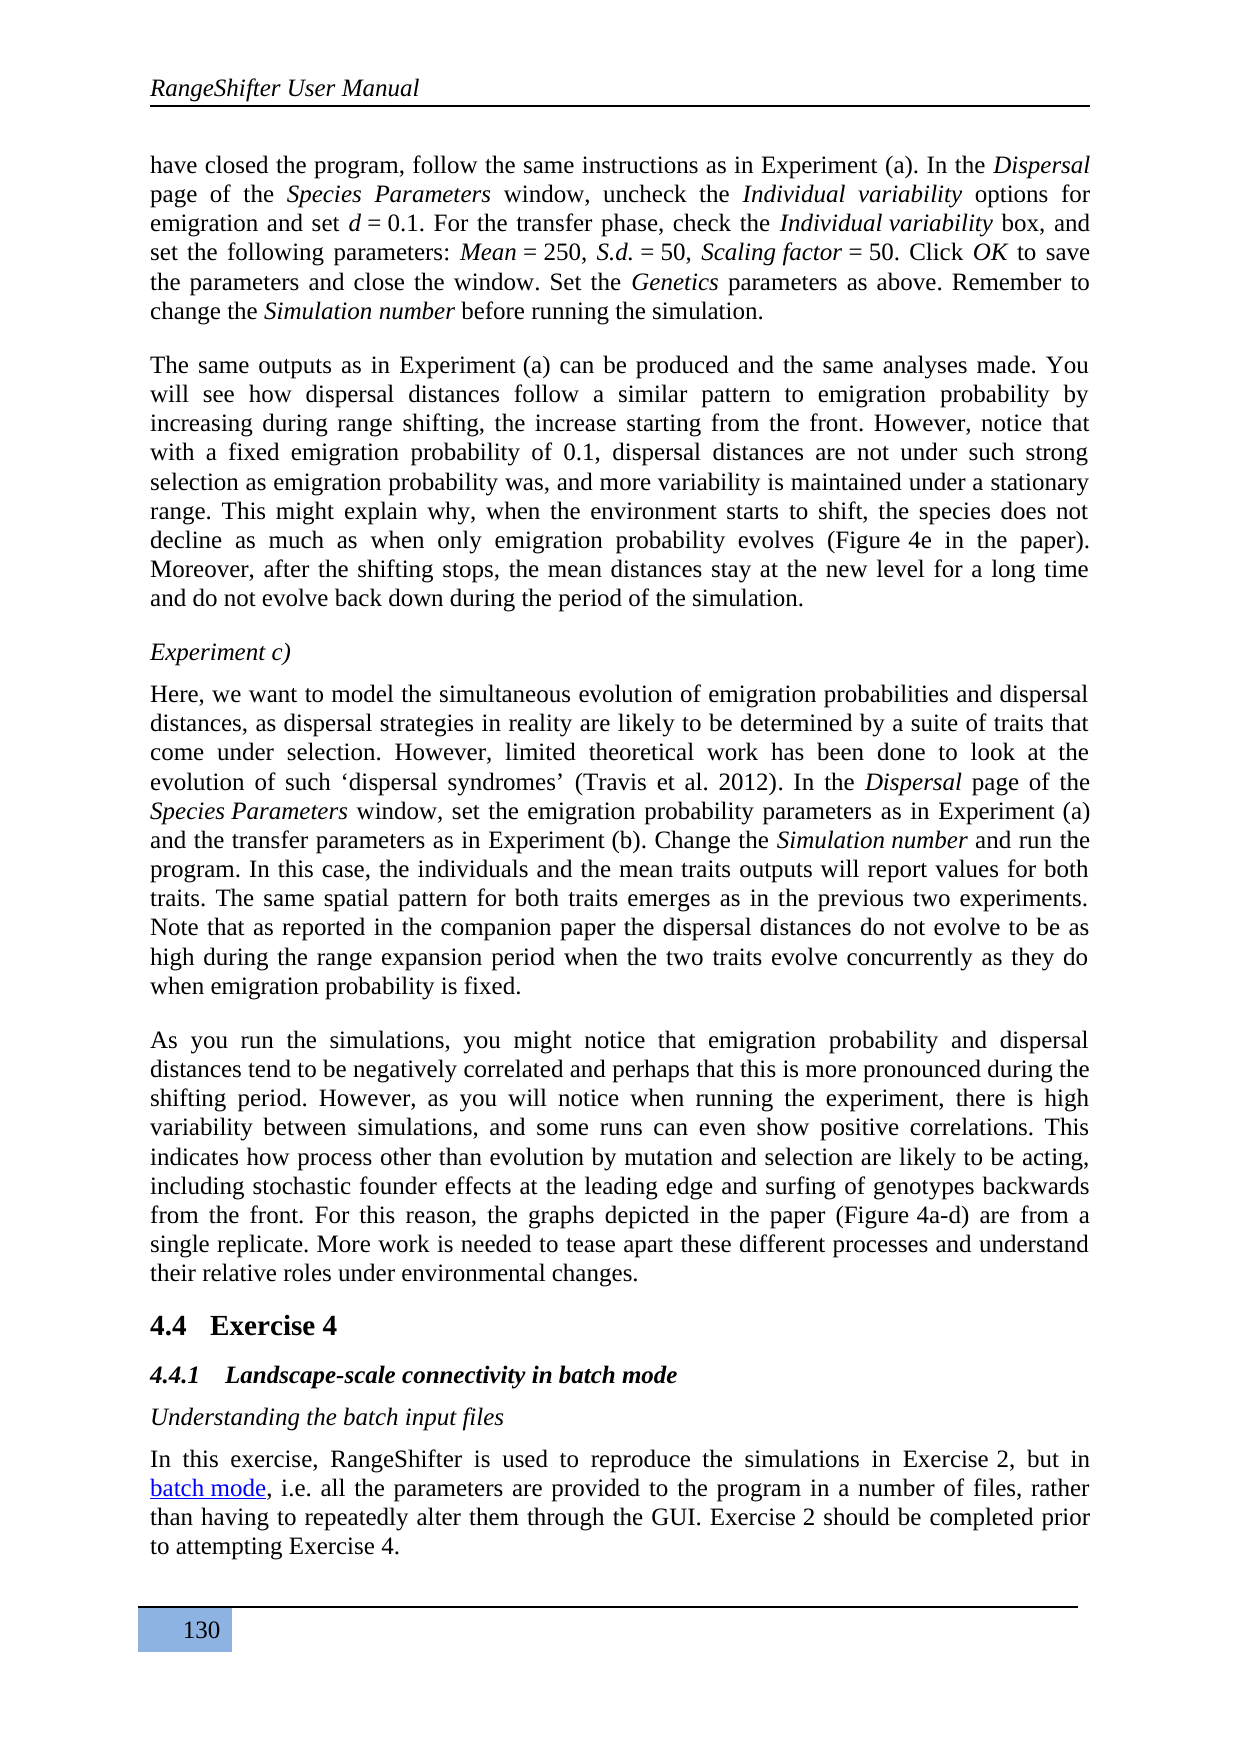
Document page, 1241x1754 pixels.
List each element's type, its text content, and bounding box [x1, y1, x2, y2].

subtitle Landscape-scale connectivity in batch mode [150, 1360, 1090, 1389]
text In this exercise, RangeShifter is used to reproduce the simulations in Exercise 2, but in batch mode, i.e. all the parameters are provided to the program in a number of files, rather than having to repeatedly alter them through the GUI. Exercise 2 should be completed prior to attempting Exercise 4. [150, 1444, 1090, 1560]
text Here, we want to model the simultaneous evolution of emigration probabilities and dispersal distances, as dispersal strategies in reality are likely to be determined by a suite of traits that come under selection. However, limited theoretical work has been done to look at the evolution of such ‘dispersal syndromes’ (Travis et al. 2012). In the Dispersal page of the Species Parameters window, set the emigration probability parameters as in Experiment (a) and the transfer parameters as in Experiment (b). Change the Simulation number and run the program. In this case, the individuals and the mean traits outputs will report values for both traits. The same spatial pattern for both traits emerges as in the previous two experiments. Note that as reported in the companion paper the dispersal distances do not evolve to be as high during the range expansion period when the two traits evolve concurrently as they do when emigration probability is fixed. [150, 679, 1090, 1000]
subtitle Exercise 4 [150, 1312, 1090, 1342]
text The same outputs as in Experiment (a) can be produced and the same analyses made. You will see how dispersal distances follow a similar pattern to emigration probability by increasing during range shifting, the increase starting from the front. However, notice that with a fixed emigration probability of 0.1, dispersal distances are not under such strong selection as emigration probability was, and more variability is maintained under a stationary range. This might explain why, when the environment starts to shift, the species does not decline as much as when only emigration probability evolves (Figure 4e in the paper). Moreover, after the shifting stops, the mean distances stay at the new level for a long time and do not evolve back down during the period of the simulation. [150, 350, 1090, 612]
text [150, 150, 1090, 325]
subtitle Experiment c) [150, 637, 1090, 667]
text As you run the simulations, you might notice that emigration probability and dispersal distances tend to be negatively correlated and perhaps that this is more pronounced during the shifting period. However, as you will notice when running the experiment, there is high variability between simulations, and some runs can even show positive correlations. This indicates how process other than evolution by mutation and selection are likely to be acting, including stochastic founder effects at the leading edge and surfing of genotypes backwards from the front. For this reason, the graphs depicted in the paper (Figure 4a-d) are from a single replicate. More work is needed to tease apart these different processes and understand their relative roles under environmental changes. [150, 1025, 1090, 1287]
subtitle Understanding the batch input files [150, 1402, 1090, 1431]
